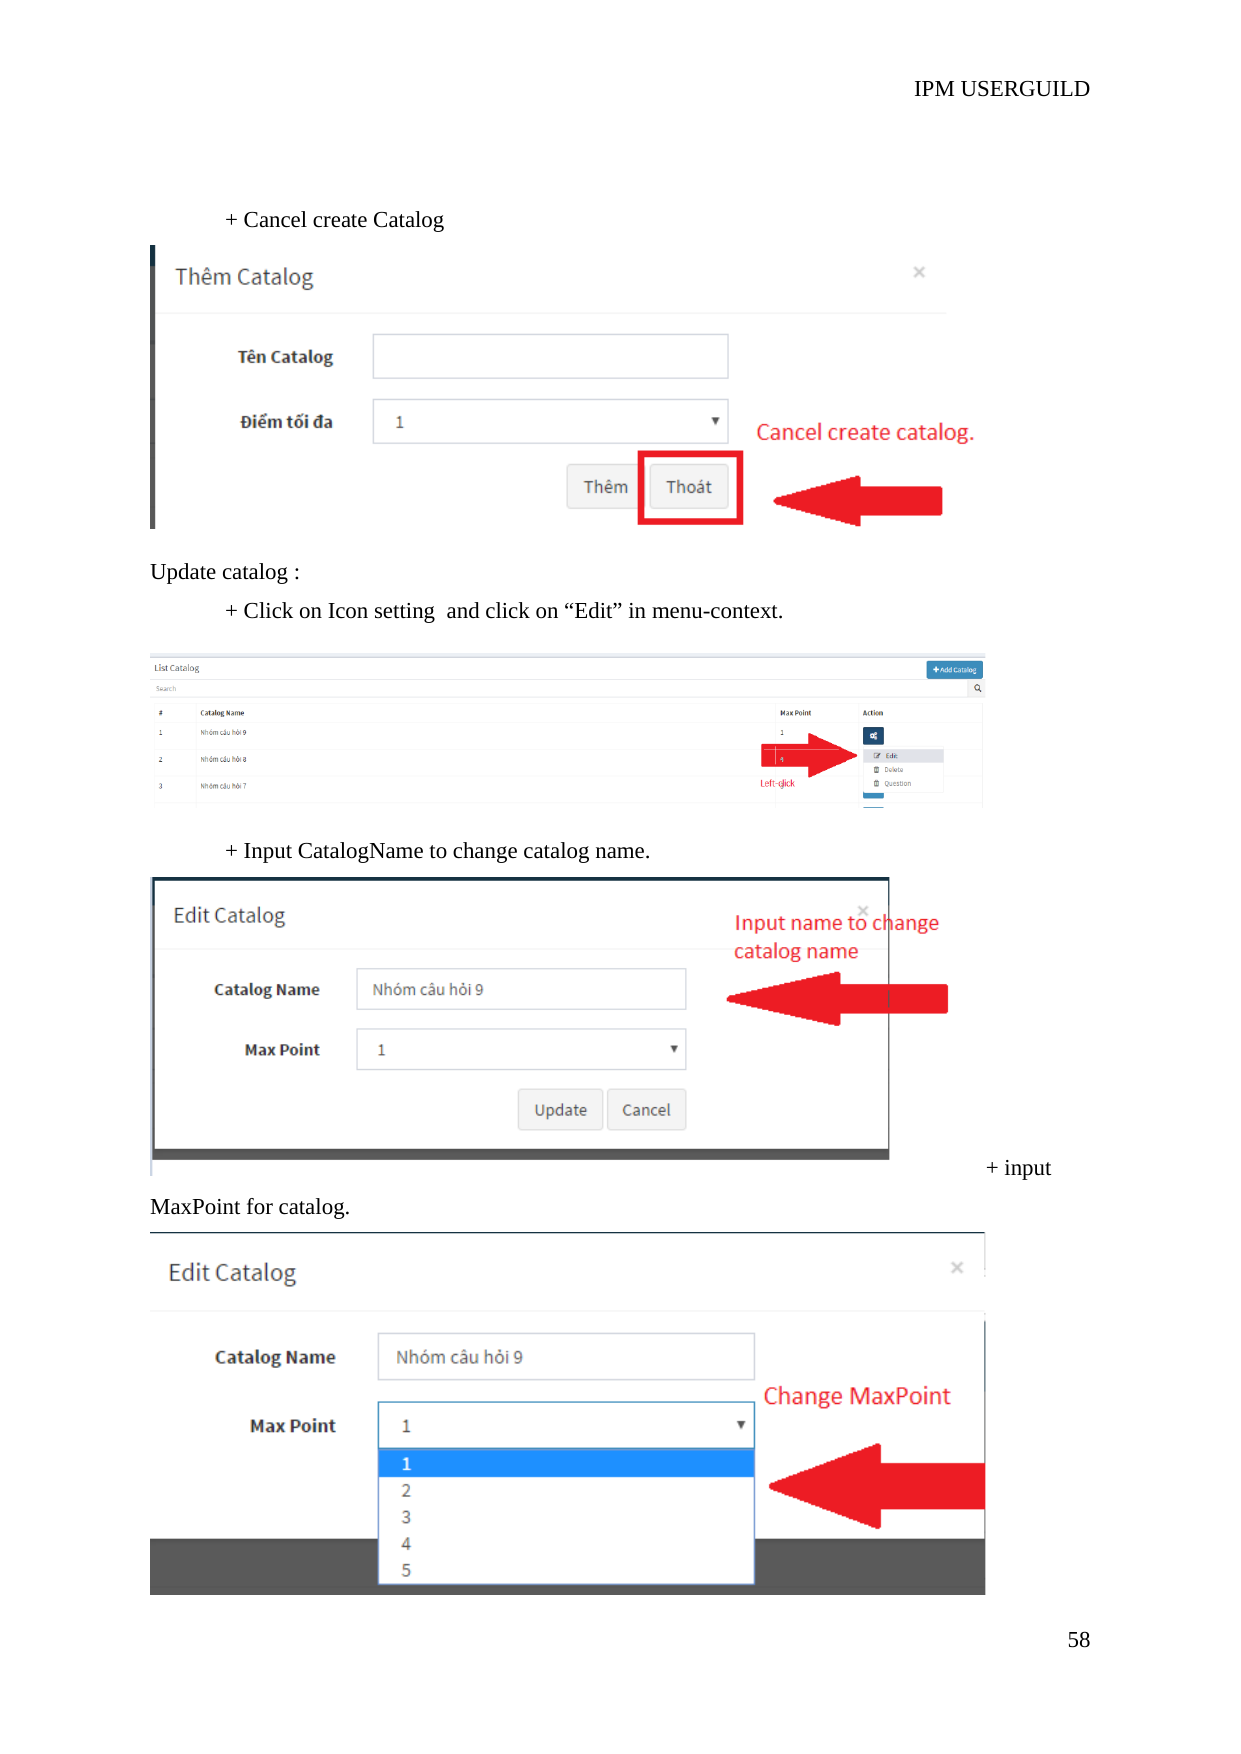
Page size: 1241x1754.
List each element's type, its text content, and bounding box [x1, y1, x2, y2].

picture [150, 1232, 986, 1595]
picture [150, 877, 986, 1176]
picture [150, 653, 986, 808]
picture [150, 245, 986, 529]
text Update catalog : + Click on Icon setting and click on “Edit” in menu-context. [150, 558, 1090, 624]
